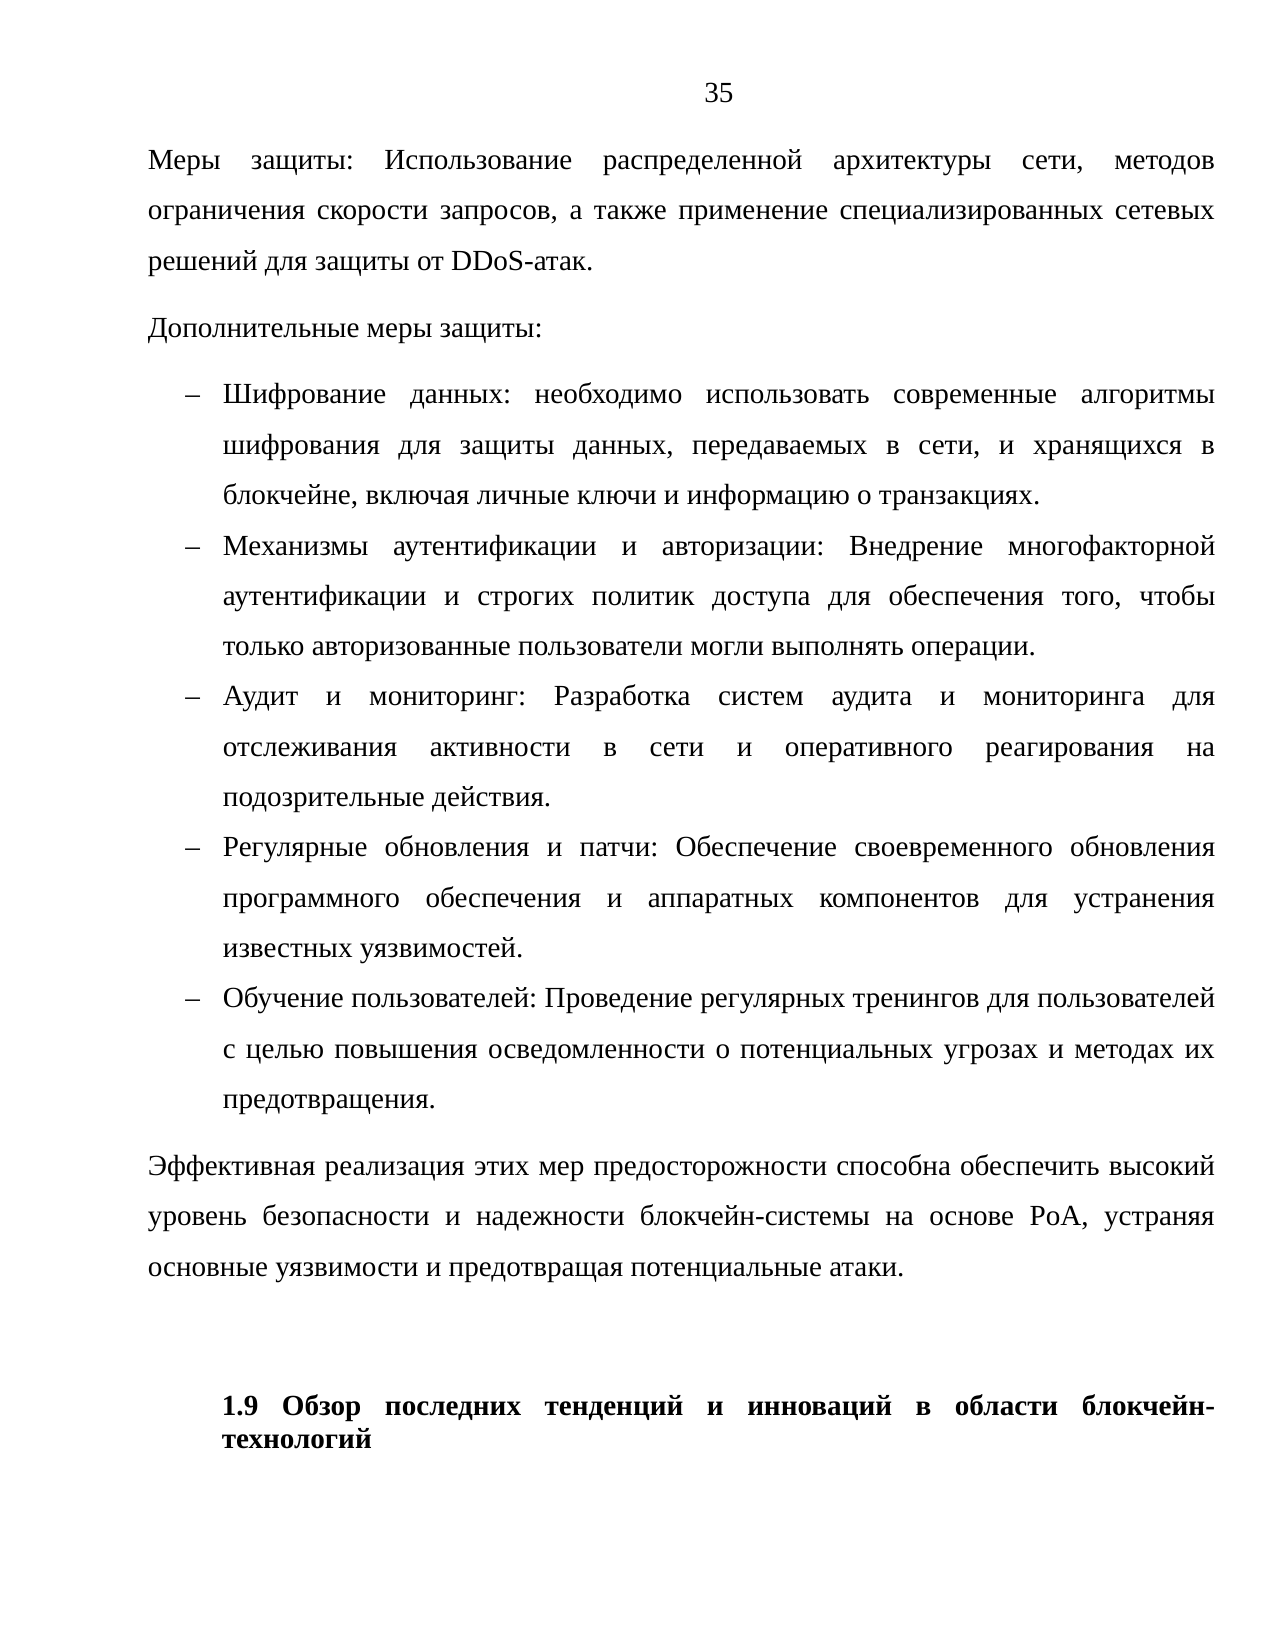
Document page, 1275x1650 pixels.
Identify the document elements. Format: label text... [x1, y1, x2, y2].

list Механизмы аутентификации и авторизации: Внедрение многофакторной аутентификации и строгих политик доступа для обеспечения того, чтобы только авторизованные пользователи могли выполнять операции. [185, 528, 1216, 662]
text Меры защиты: Использование распределенной архитектуры сети, методов ограничения скорости запросов, а также применение специализированных сетевых решений для защиты от DDoS-атак. [148, 142, 1216, 276]
text Эффективная реализация этих мер предосторожности способна обеспечить высокий уровень безопасности и надежности блокчейн-системы на основе PoA, устраняя основные уязвимости и предотвращая потенциальные атаки. [148, 1148, 1216, 1282]
list Обучение пользователей: Проведение регулярных тренингов для пользователей с целью повышения осведомленности о потенциальных угрозах и методах их предотвращения. [185, 980, 1216, 1114]
text Дополнительные меры защиты: [148, 310, 1216, 343]
list Регулярные обновления и патчи: Обеспечение своевременного обновления программного обеспечения и аппаратных компонентов для устранения известных уязвимостей. [185, 829, 1216, 964]
list Шифрование данных: необходимо использовать современные алгоритмы шифрования для защиты данных, передаваемых в сети, и хранящихся в блокчейне, включая личные ключи и информацию о транзакциях. [185, 377, 1216, 511]
list Аудит и мониторинг: Разработка систем аудита и мониторинга для отслеживания активности в сети и оперативного реагирования на подозрительные действия. [185, 678, 1216, 813]
text 1.9 Обзор последних тенденций и инноваций в области блокчейн-технологий [222, 1388, 1216, 1455]
